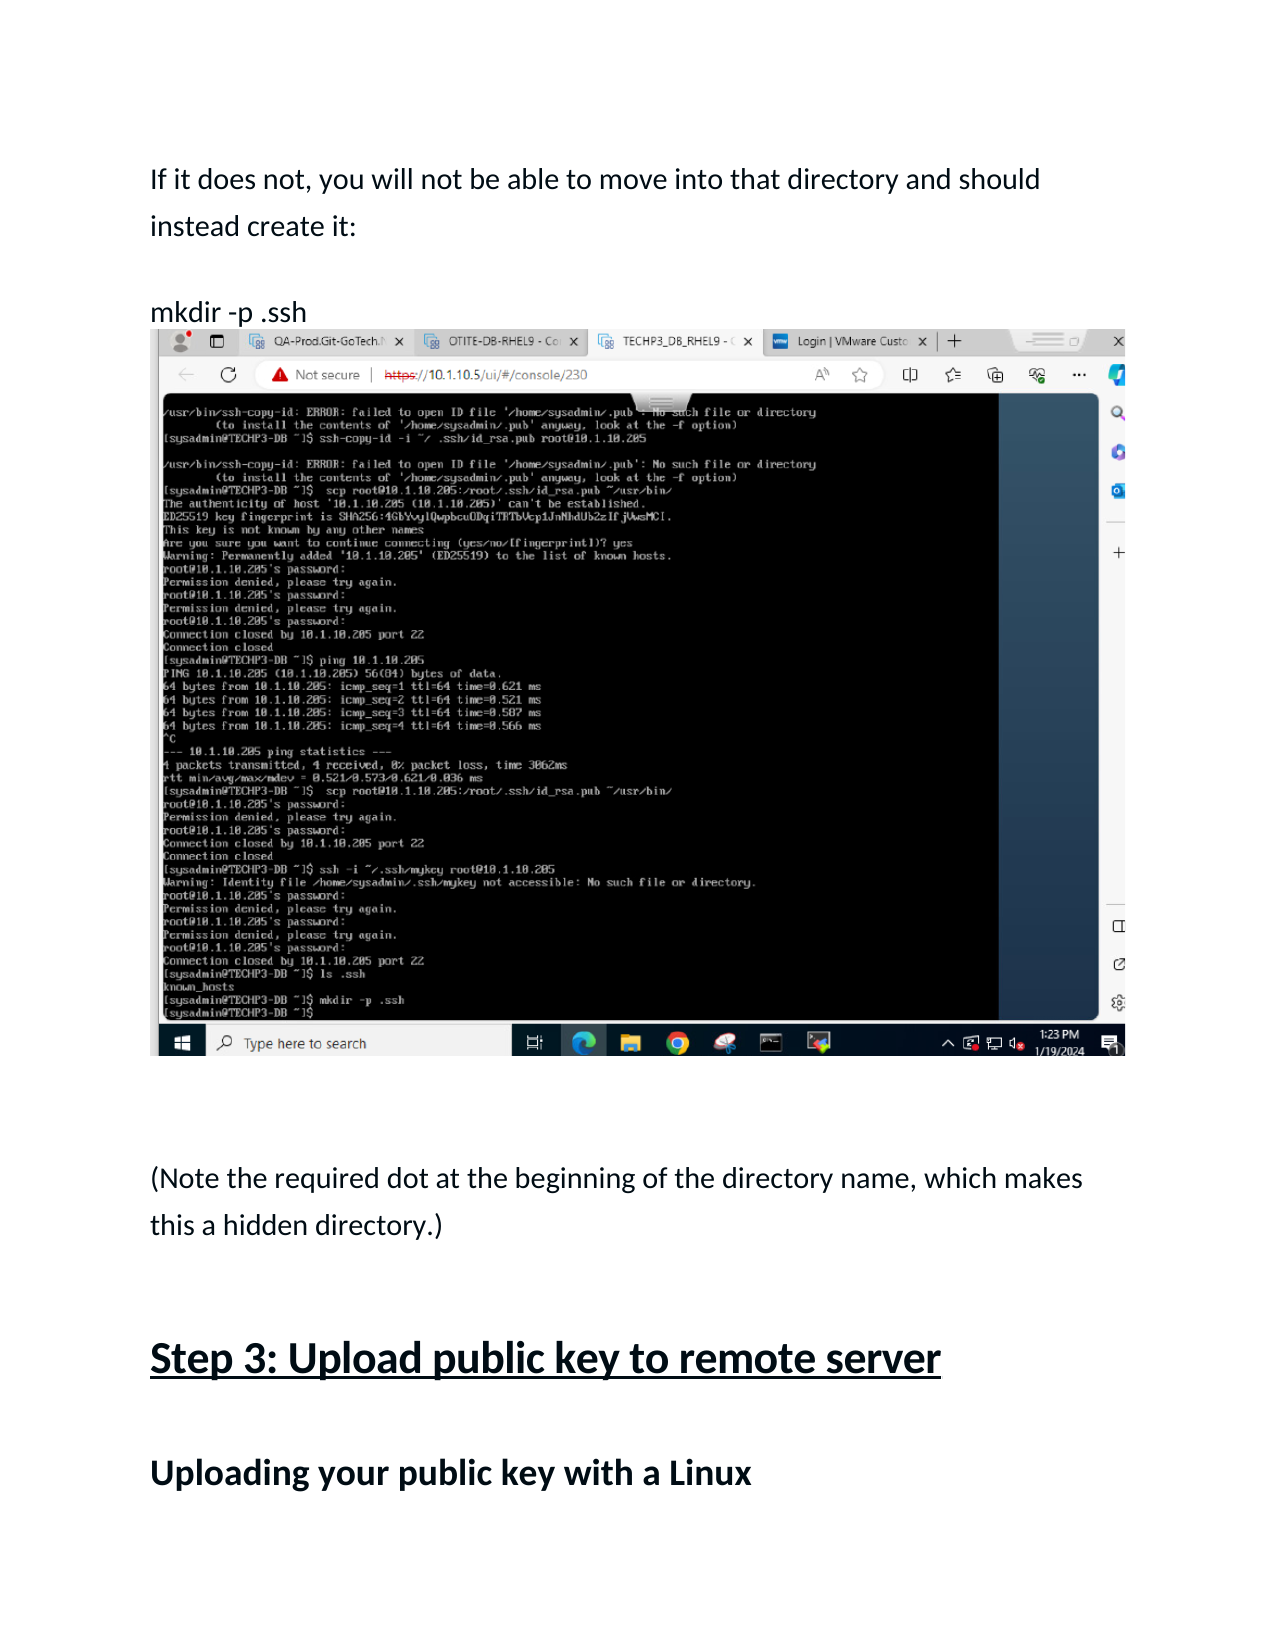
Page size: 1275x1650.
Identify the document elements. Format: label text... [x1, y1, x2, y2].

text Uploading your public key with a Linux [150, 1447, 1125, 1494]
text mkdir -p .ssh [150, 283, 1125, 329]
text (Note the required dot at the beginning of the directory name, which makes this a hidden directory.) [150, 1102, 1125, 1243]
text If it does not, you will not be able to move into that directory and should instead create it: [150, 150, 1125, 244]
picture [150, 329, 1125, 1056]
text Step 3: Upload public key to remote server [150, 1329, 1125, 1385]
